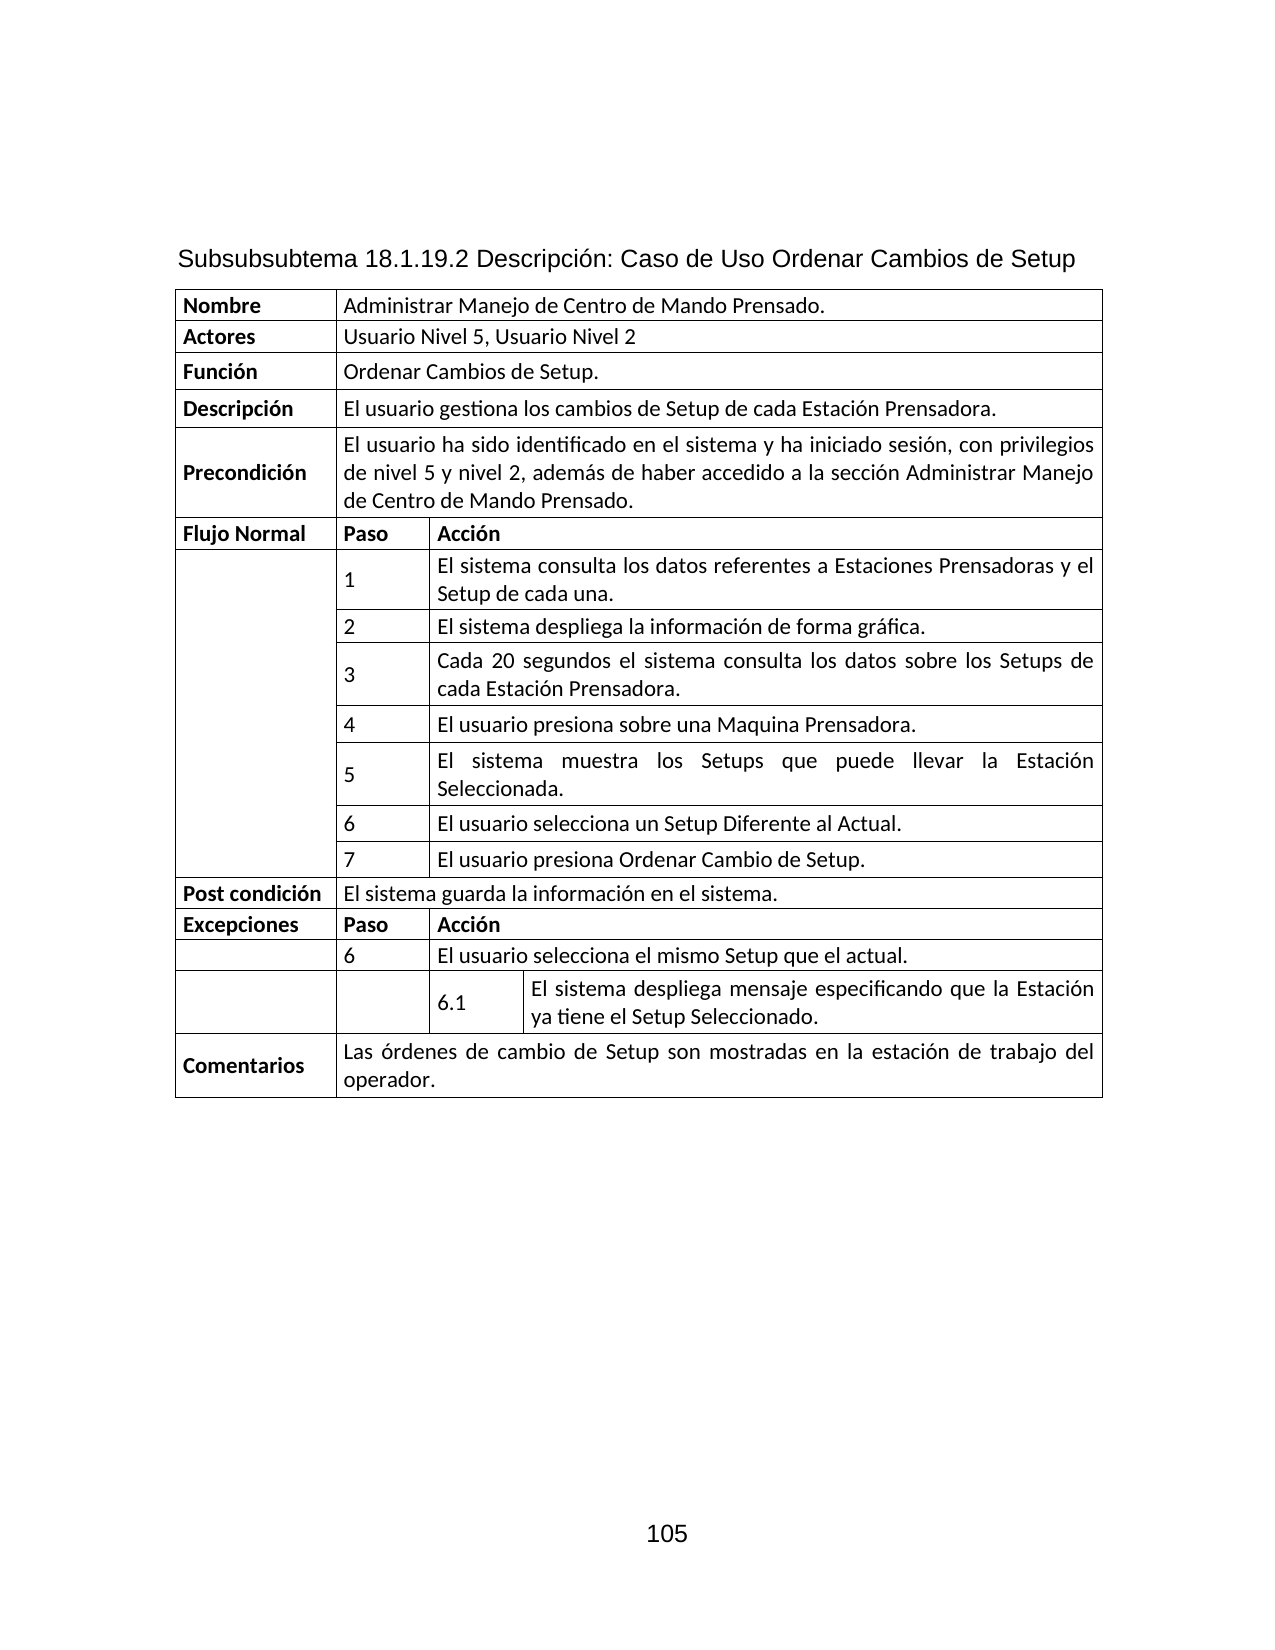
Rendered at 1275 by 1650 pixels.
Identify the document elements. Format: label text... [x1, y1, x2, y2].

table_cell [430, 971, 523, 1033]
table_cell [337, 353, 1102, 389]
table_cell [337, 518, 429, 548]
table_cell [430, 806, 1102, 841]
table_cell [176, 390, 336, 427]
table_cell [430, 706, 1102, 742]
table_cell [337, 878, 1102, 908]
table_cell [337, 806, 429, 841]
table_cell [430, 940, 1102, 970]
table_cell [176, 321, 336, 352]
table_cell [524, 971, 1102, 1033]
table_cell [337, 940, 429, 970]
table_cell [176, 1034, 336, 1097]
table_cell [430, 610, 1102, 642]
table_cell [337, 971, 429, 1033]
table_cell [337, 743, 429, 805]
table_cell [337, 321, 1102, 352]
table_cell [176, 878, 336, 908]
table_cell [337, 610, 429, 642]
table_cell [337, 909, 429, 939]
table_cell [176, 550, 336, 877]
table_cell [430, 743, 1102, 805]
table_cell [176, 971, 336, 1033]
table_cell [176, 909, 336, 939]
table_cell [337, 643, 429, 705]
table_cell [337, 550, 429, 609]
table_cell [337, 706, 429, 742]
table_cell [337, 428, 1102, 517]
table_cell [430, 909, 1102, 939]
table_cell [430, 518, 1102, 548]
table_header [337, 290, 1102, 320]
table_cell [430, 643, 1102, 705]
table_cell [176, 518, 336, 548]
subtitle Descripción: Caso de Uso Ordenar Cambios de Setup [177, 243, 1157, 272]
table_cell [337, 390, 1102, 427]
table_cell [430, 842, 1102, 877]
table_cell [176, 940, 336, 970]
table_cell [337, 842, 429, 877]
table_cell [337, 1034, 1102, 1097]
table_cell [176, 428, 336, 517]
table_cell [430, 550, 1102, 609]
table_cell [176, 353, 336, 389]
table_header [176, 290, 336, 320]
